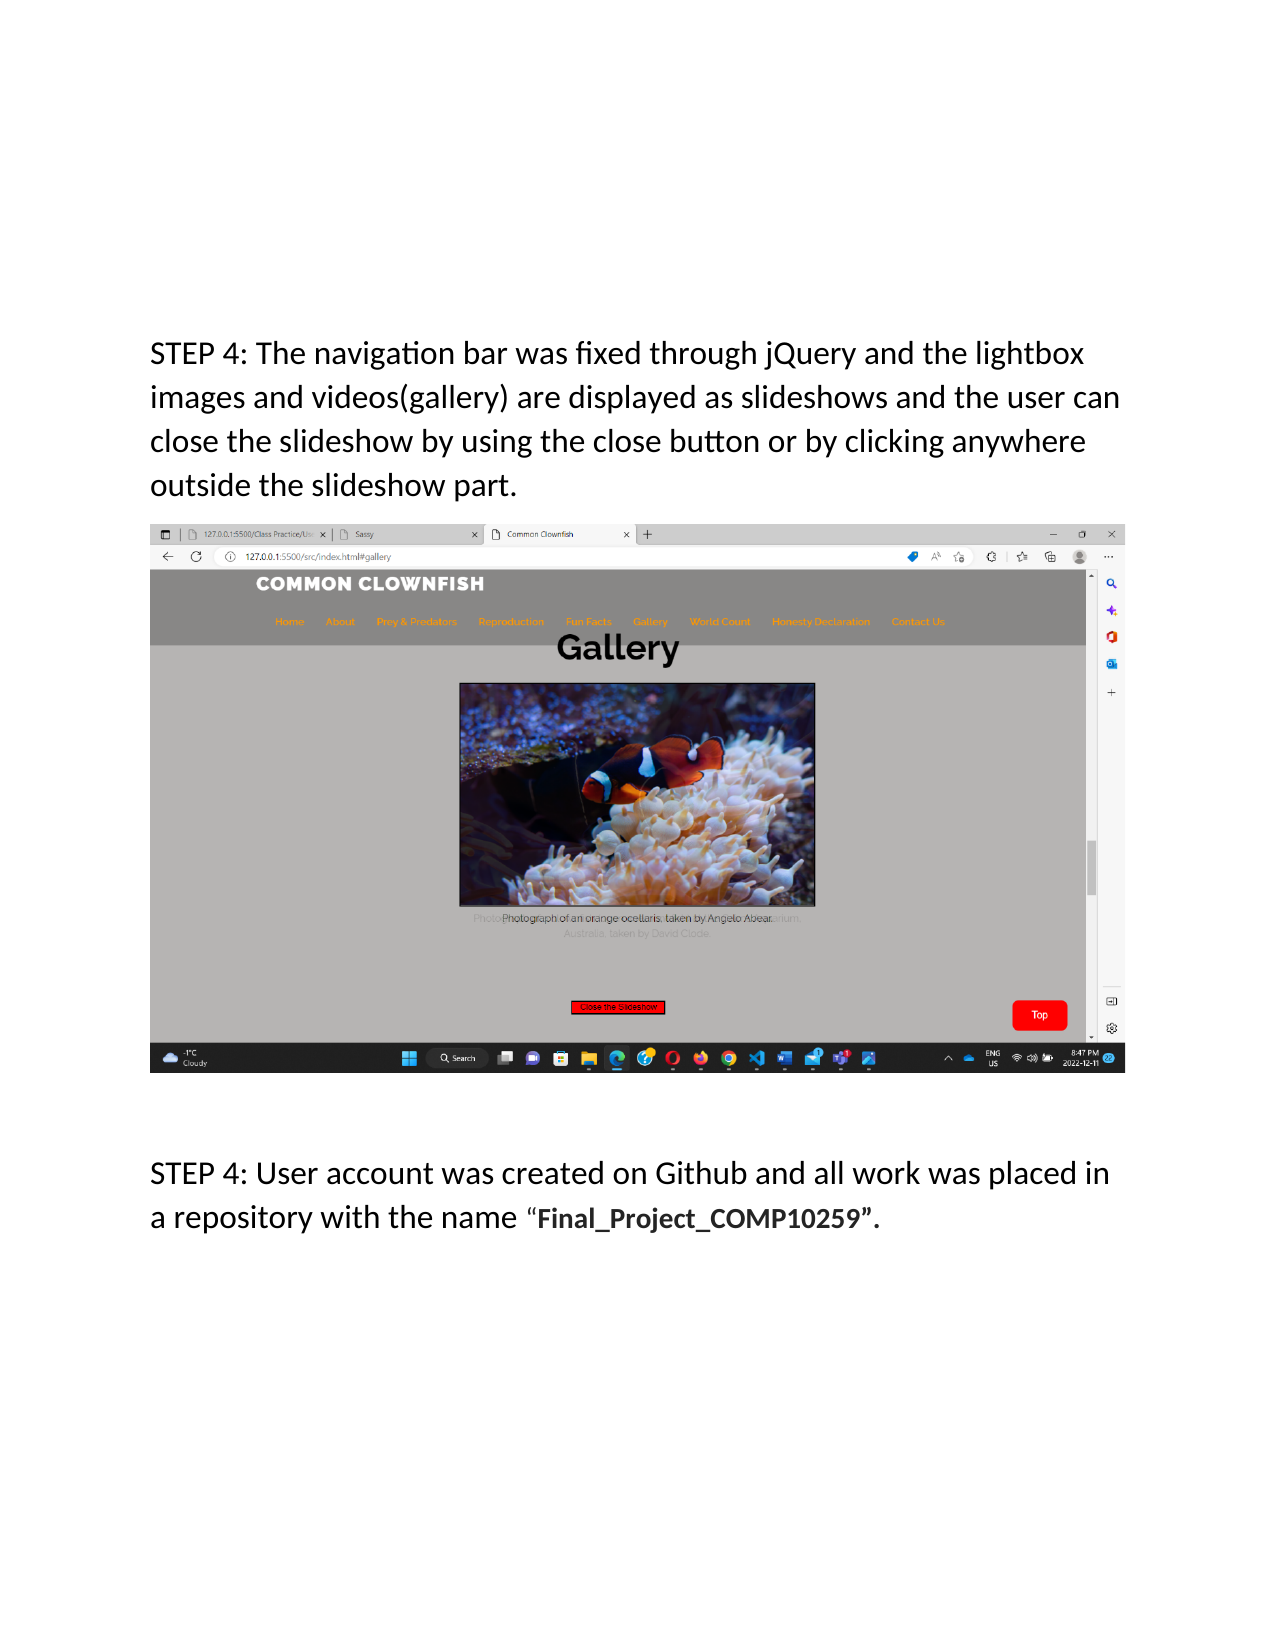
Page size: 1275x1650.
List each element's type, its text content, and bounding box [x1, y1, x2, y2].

text STEP 4: The navigation bar was fixed through jQuery and the lightbox images and videos(gallery) are displayed as slideshows and the user can close the slideshow by using the close button or by clicking anywhere outside the slideshow part. [150, 332, 1125, 504]
picture [150, 524, 1125, 1073]
text STEP 4: User account was created on Github and all work was placed in a repository with the name “Final_Project_COMP10259”. [150, 1152, 1125, 1237]
